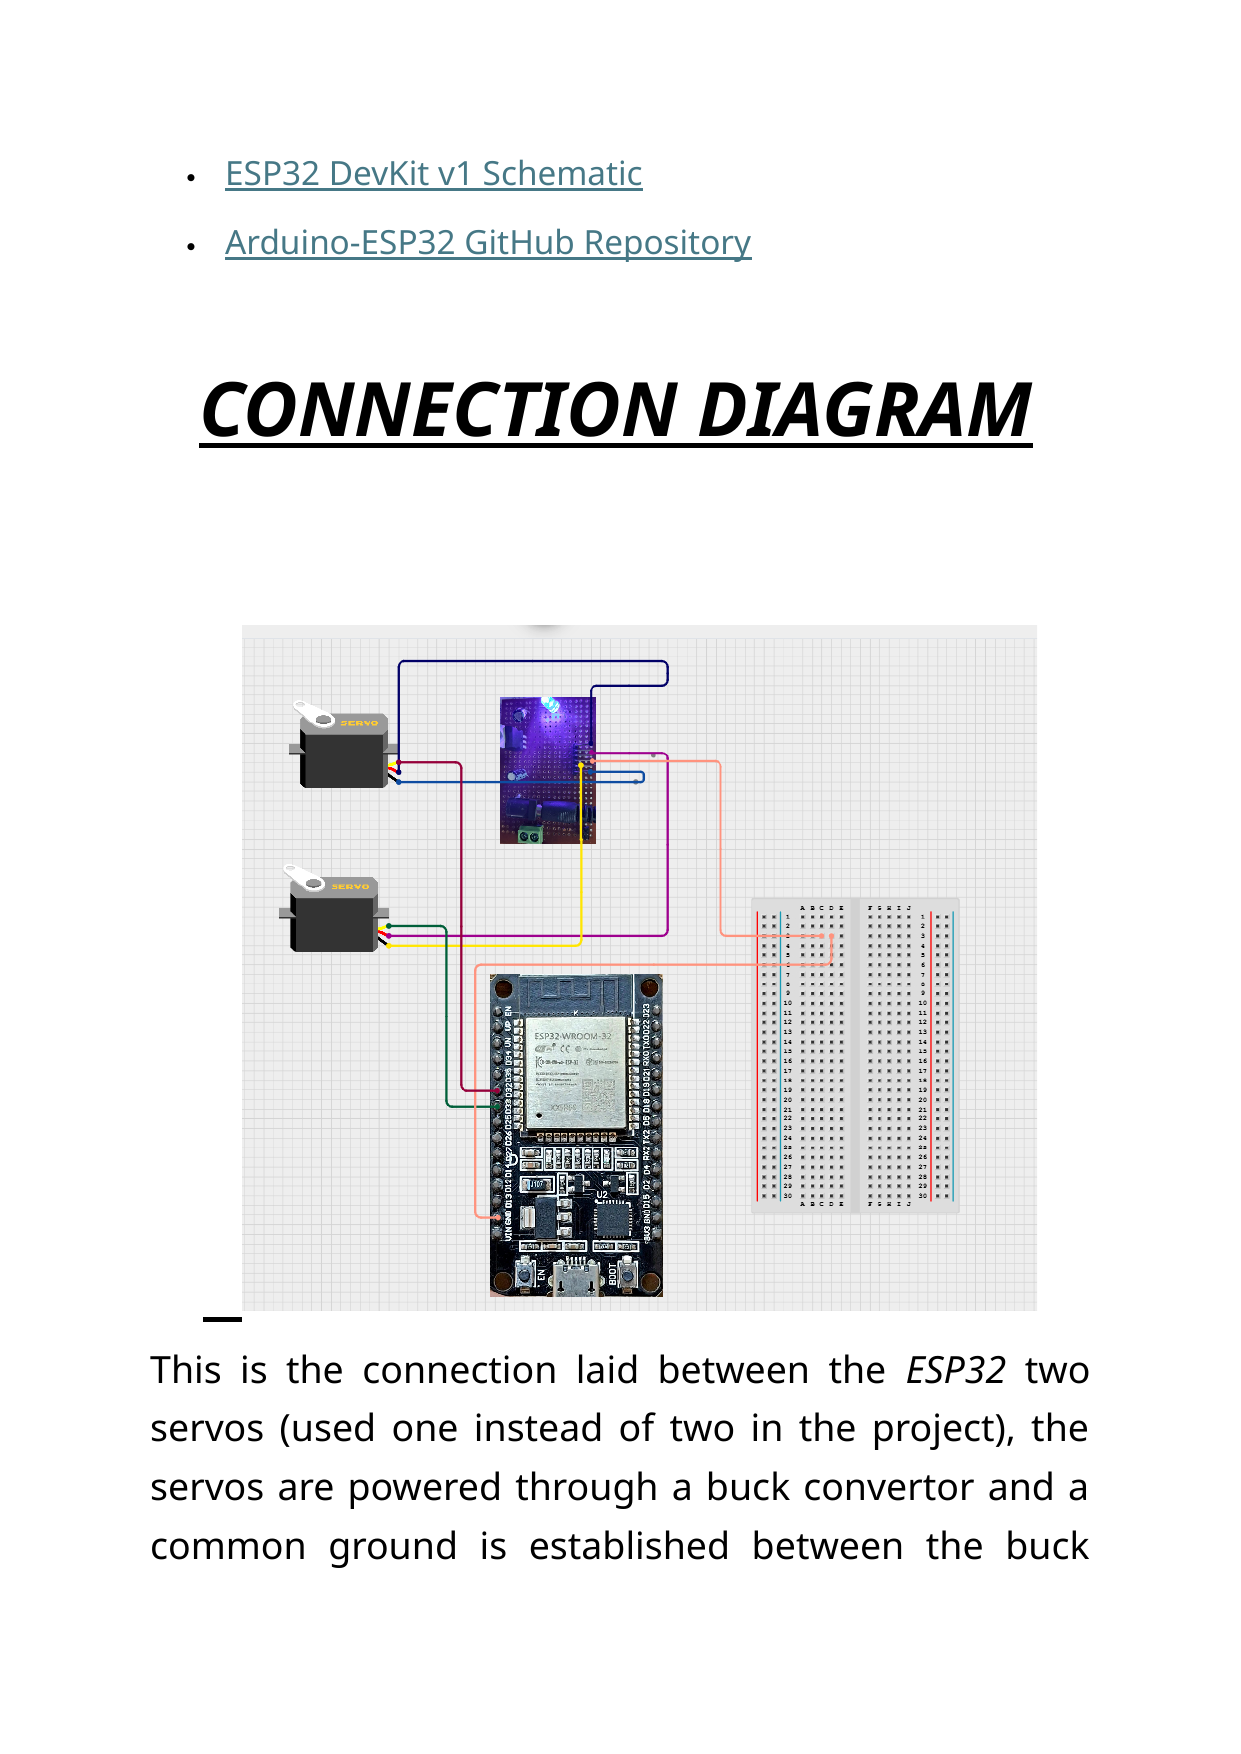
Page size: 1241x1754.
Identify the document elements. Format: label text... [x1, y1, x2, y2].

picture [242, 625, 1038, 1311]
text CONNECTION DIAGRAM [150, 357, 1090, 459]
list Arduino-ESP32 GitHub Repository [187, 219, 1090, 264]
list ESP32 DevKit v1 Schematic [187, 150, 1090, 195]
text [150, 1343, 1090, 1570]
